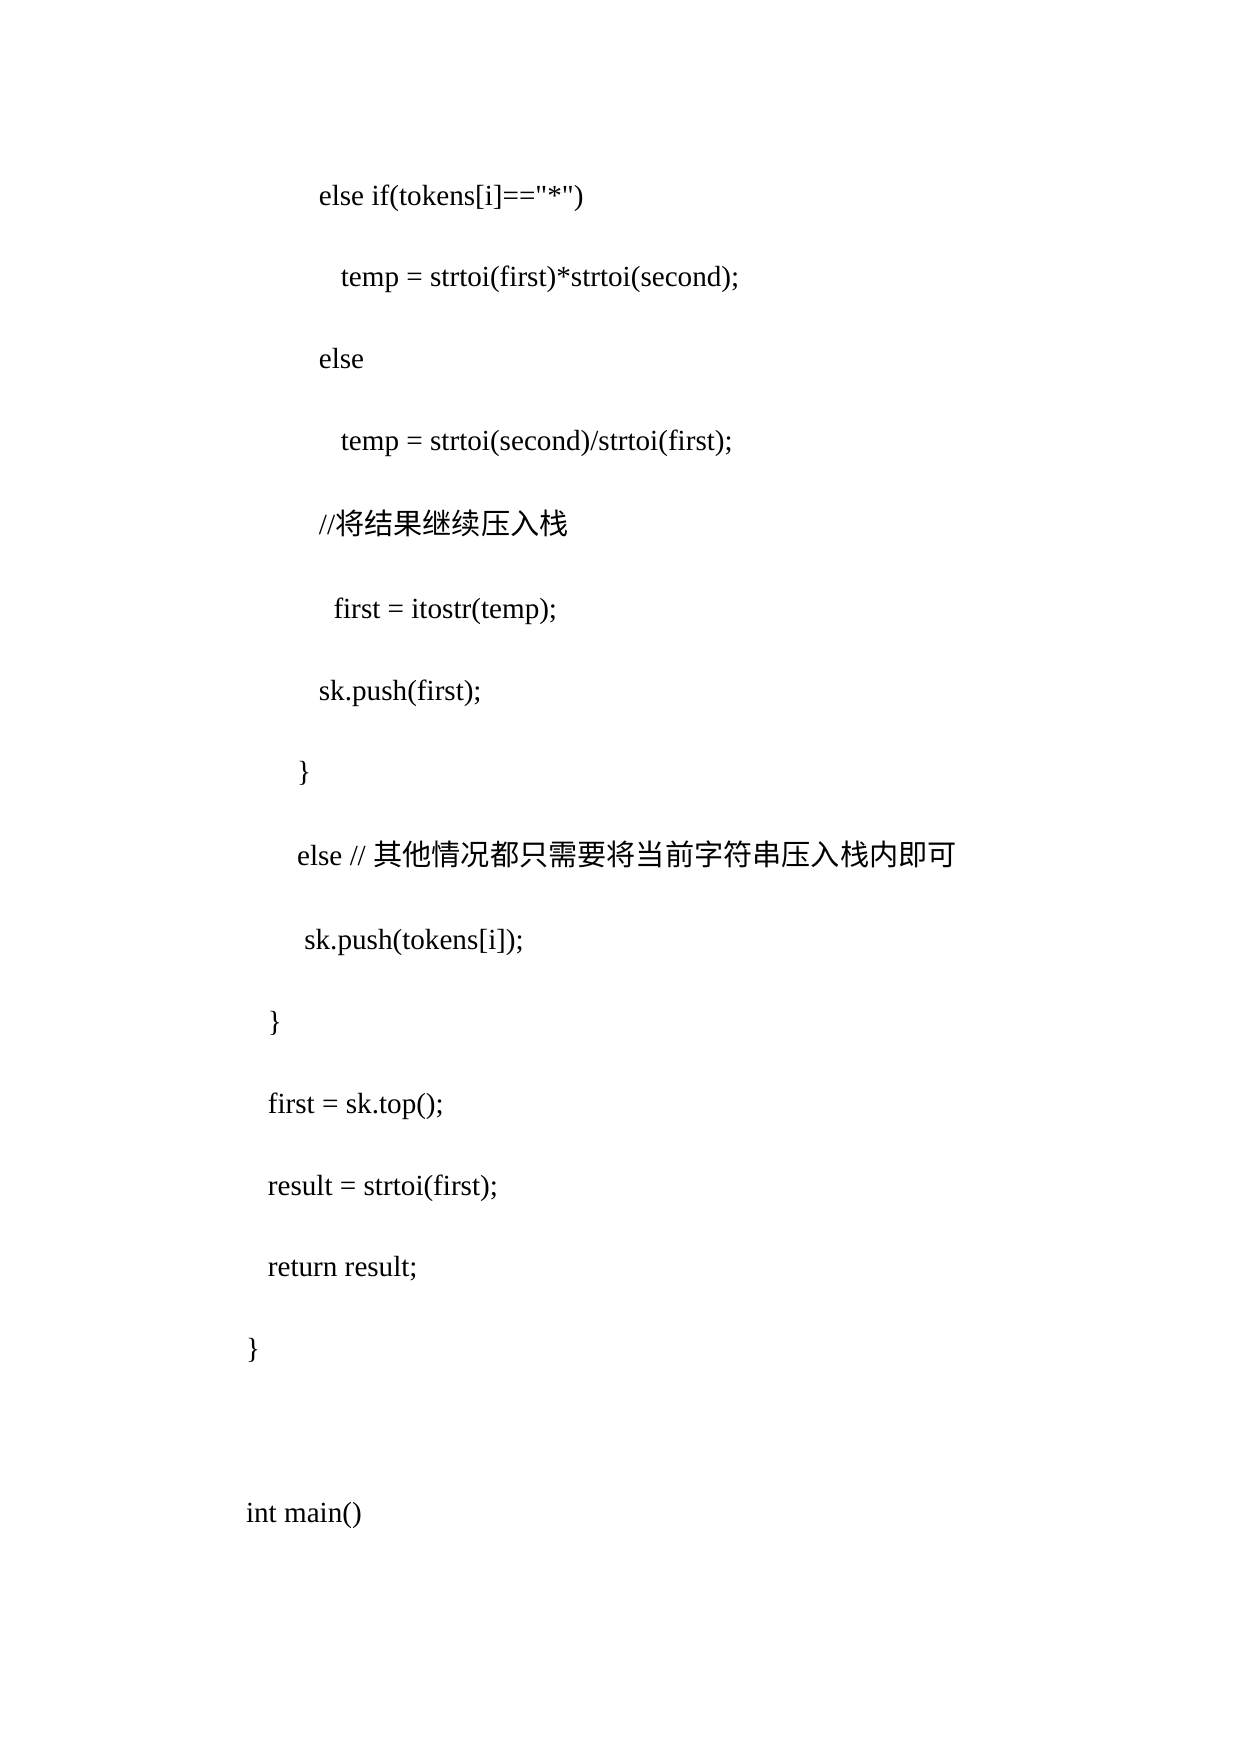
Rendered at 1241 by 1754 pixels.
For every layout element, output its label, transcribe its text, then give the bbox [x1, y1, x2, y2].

text first = sk.top(); [246, 1070, 1053, 1135]
text else [246, 326, 1053, 391]
text return result; [246, 1234, 1053, 1299]
text temp = strtoi(first)*strtoi(second); [246, 244, 1053, 309]
text else // 其他情况都只需要将当前字符串压入栈内即可 [246, 821, 1053, 886]
text } [246, 988, 1053, 1053]
text else if(tokens[i]=="*") [246, 162, 1053, 227]
text } [246, 1316, 1053, 1381]
text temp = strtoi(second)/strtoi(first); [246, 407, 1053, 472]
text } [246, 739, 1053, 804]
text sk.push(tokens[i]); [246, 907, 1053, 972]
text //将结果继续压入栈 [246, 489, 1053, 554]
text sk.push(first); [246, 657, 1053, 722]
text result = strtoi(first); [246, 1152, 1053, 1217]
text first = itostr(temp); [246, 575, 1053, 640]
text int main() [246, 1479, 1053, 1544]
